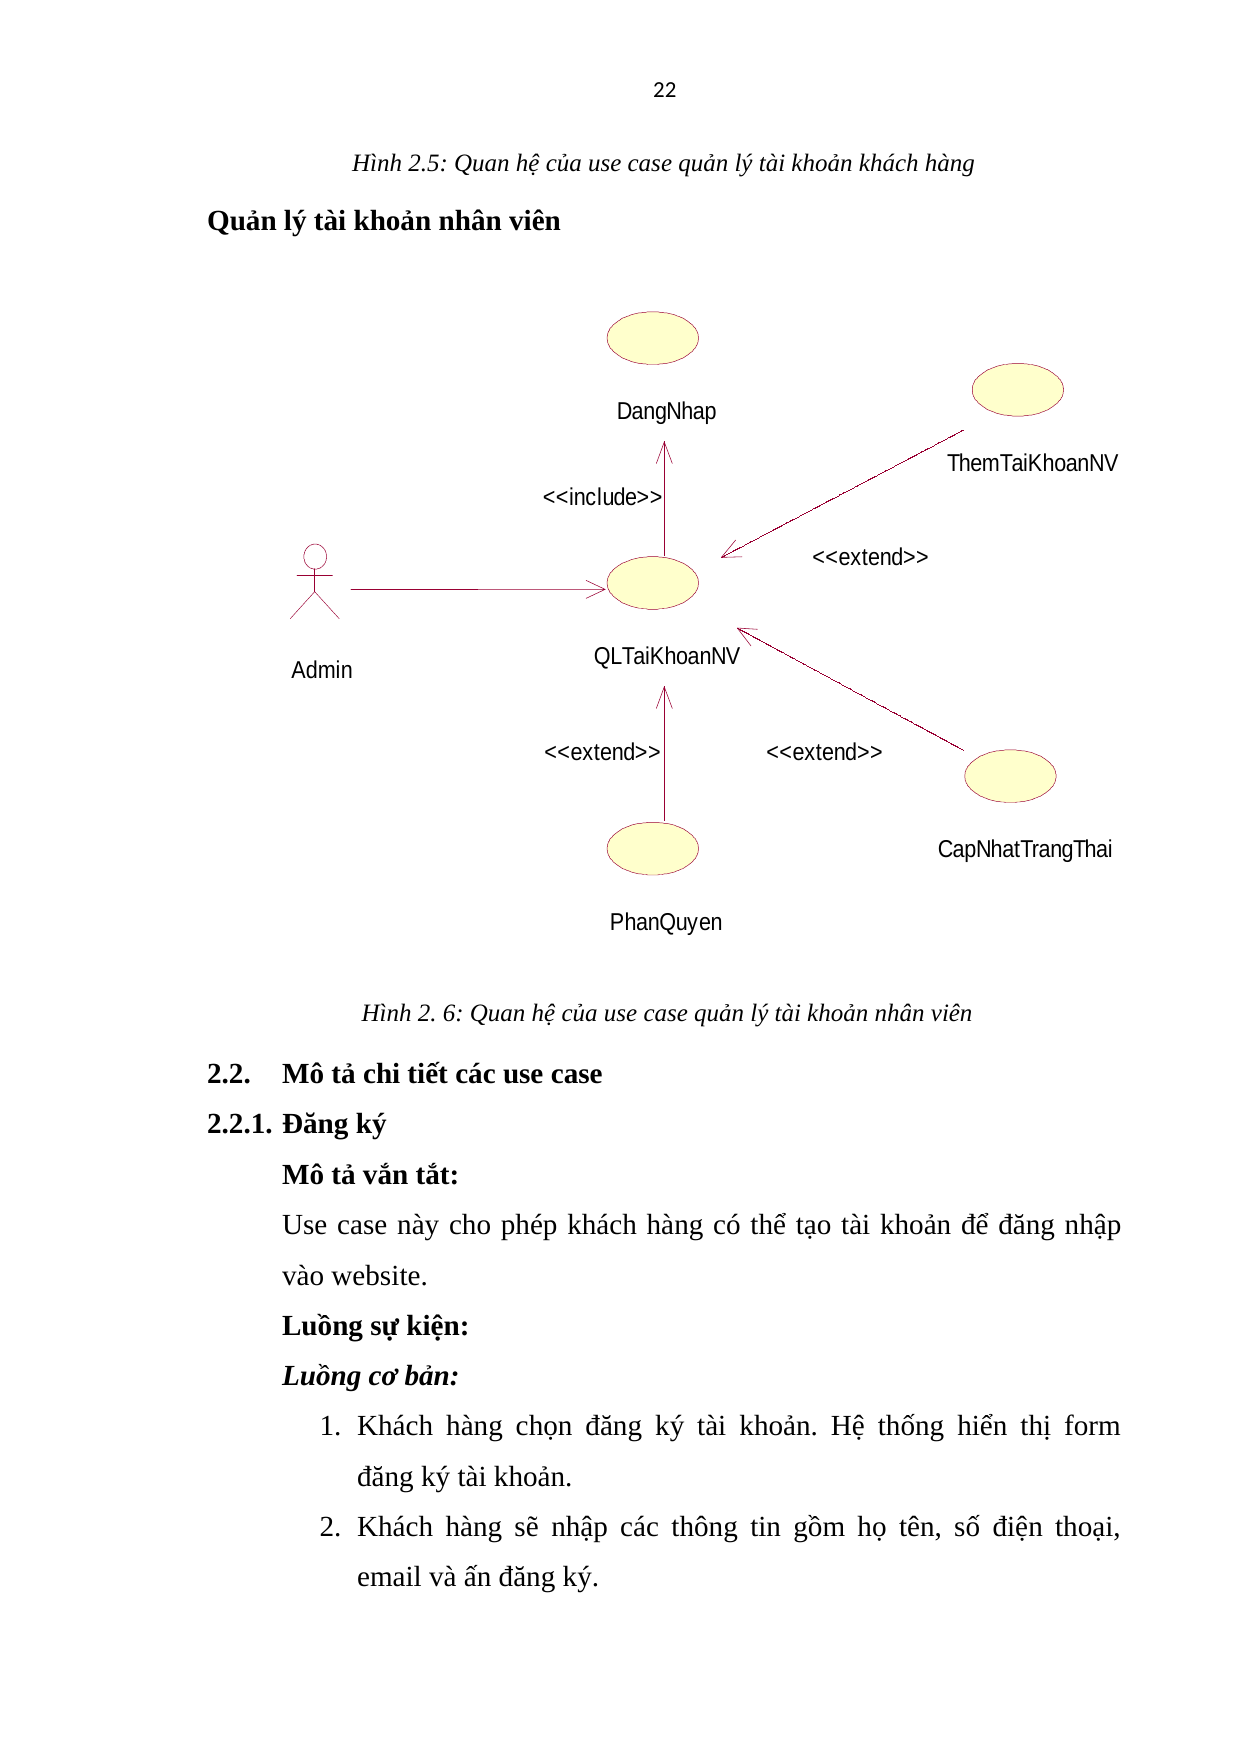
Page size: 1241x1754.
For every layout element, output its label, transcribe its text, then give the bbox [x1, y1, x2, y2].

list Khách hàng chọn đăng ký tài khoản. Hệ thống hiển thị form đăng ký tài khoản. [319, 1408, 1122, 1492]
list Use case này cho phép khách hàng có thể tạo tài khoản để đăng nhập vào website. [282, 1207, 1122, 1291]
text Hình 2. 6: Quan hệ của use case quản lý tài khoản nhân viên [207, 266, 1122, 1027]
list Đăng ký [207, 1107, 1122, 1140]
list Mô tả chi tiết các use case [207, 1056, 1122, 1090]
list Mô tả vắn tắt: [282, 1157, 1122, 1191]
list Khách hàng sẽ nhập các thông tin gồm họ tên, số điện thoại, email và ấn đăng ký. [319, 1509, 1122, 1593]
text Quản lý tài khoản nhân viên [207, 203, 1122, 237]
text Hình 2.5: Quan hệ của use case quản lý tài khoản khách hàng [207, 148, 1122, 176]
list Luồng cơ bản: [282, 1358, 1122, 1392]
list Luồng sự kiện: [282, 1308, 1122, 1341]
